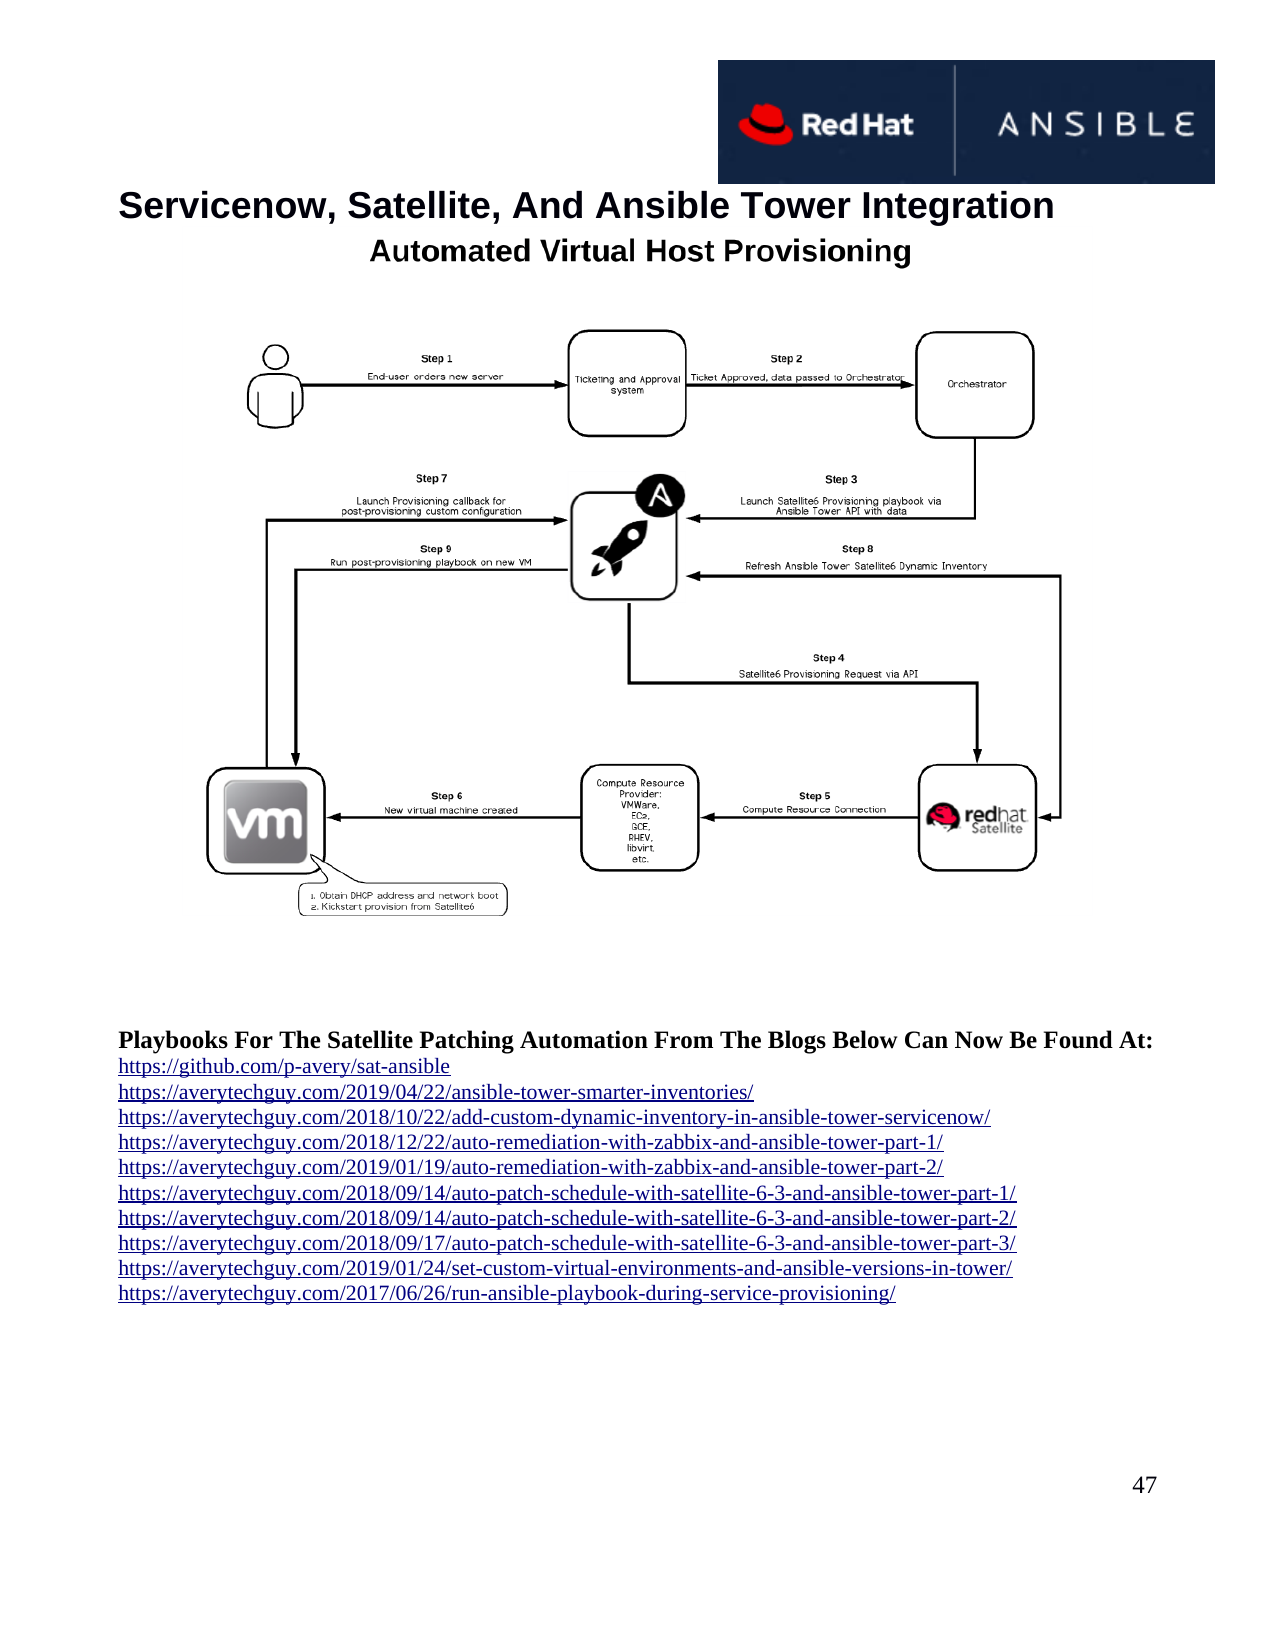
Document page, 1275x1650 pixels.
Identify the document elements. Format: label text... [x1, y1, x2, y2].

text https://averytechguy.com/2019/01/19/auto-remediation-with-zabbix-and-ansible-tower-part-2/ [118, 1154, 1157, 1179]
text https://github.com/p-avery/sat-ansible [118, 1053, 1157, 1079]
text https://averytechguy.com/2019/04/22/ansible-tower-smarter-inventories/ [118, 1079, 1157, 1104]
subtitle Servicenow, Satellite, And Ansible Tower Integration [118, 183, 1157, 227]
text https://averytechguy.com/2019/01/24/set-custom-virtual-environments-and-ansible-versions-in-tower/ [118, 1255, 1157, 1280]
text Playbooks For The Satellite Patching Automation From The Blogs Below Can Now Be Found At: [118, 1025, 1157, 1053]
picture [718, 60, 1215, 184]
text https://averytechguy.com/2018/09/17/auto-patch-schedule-with-satellite-6-3-and-ansible-tower-part-3/ [118, 1230, 1157, 1255]
text https://averytechguy.com/2018/09/14/auto-patch-schedule-with-satellite-6-3-and-ansible-tower-part-2/ [118, 1205, 1157, 1230]
text https://averytechguy.com/2018/10/22/add-custom-dynamic-inventory-in-ansible-tower-servicenow/ [118, 1104, 1157, 1129]
text https://averytechguy.com/2018/12/22/auto-remediation-with-zabbix-and-ansible-tower-part-1/ [118, 1129, 1157, 1154]
text https://averytechguy.com/2017/06/26/run-ansible-playbook-during-service-provisioning/ [118, 1280, 1157, 1306]
picture [182, 226, 1093, 916]
text https://averytechguy.com/2018/09/14/auto-patch-schedule-with-satellite-6-3-and-ansible-tower-part-1/ [118, 1179, 1157, 1205]
